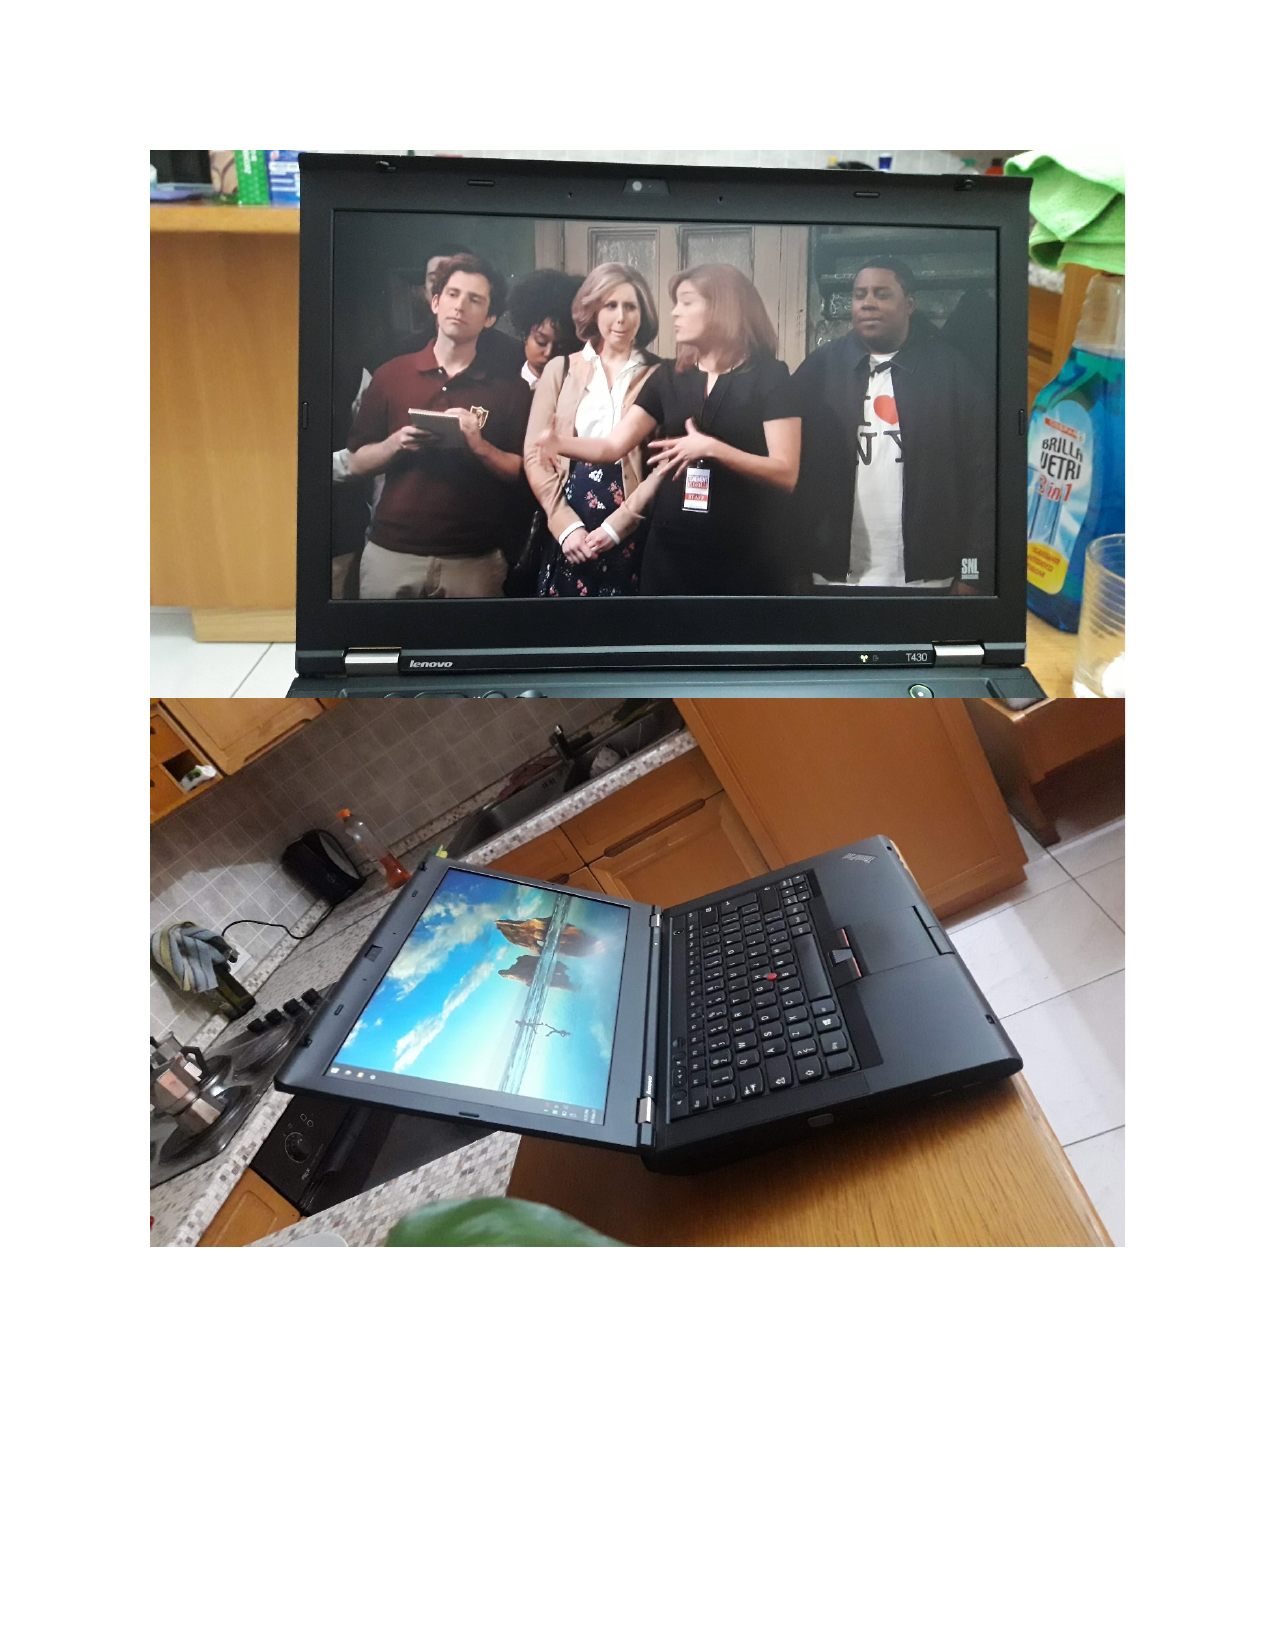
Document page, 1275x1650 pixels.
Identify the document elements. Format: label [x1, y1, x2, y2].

picture [1113, 409, 1120, 418]
picture [150, 150, 1125, 1247]
